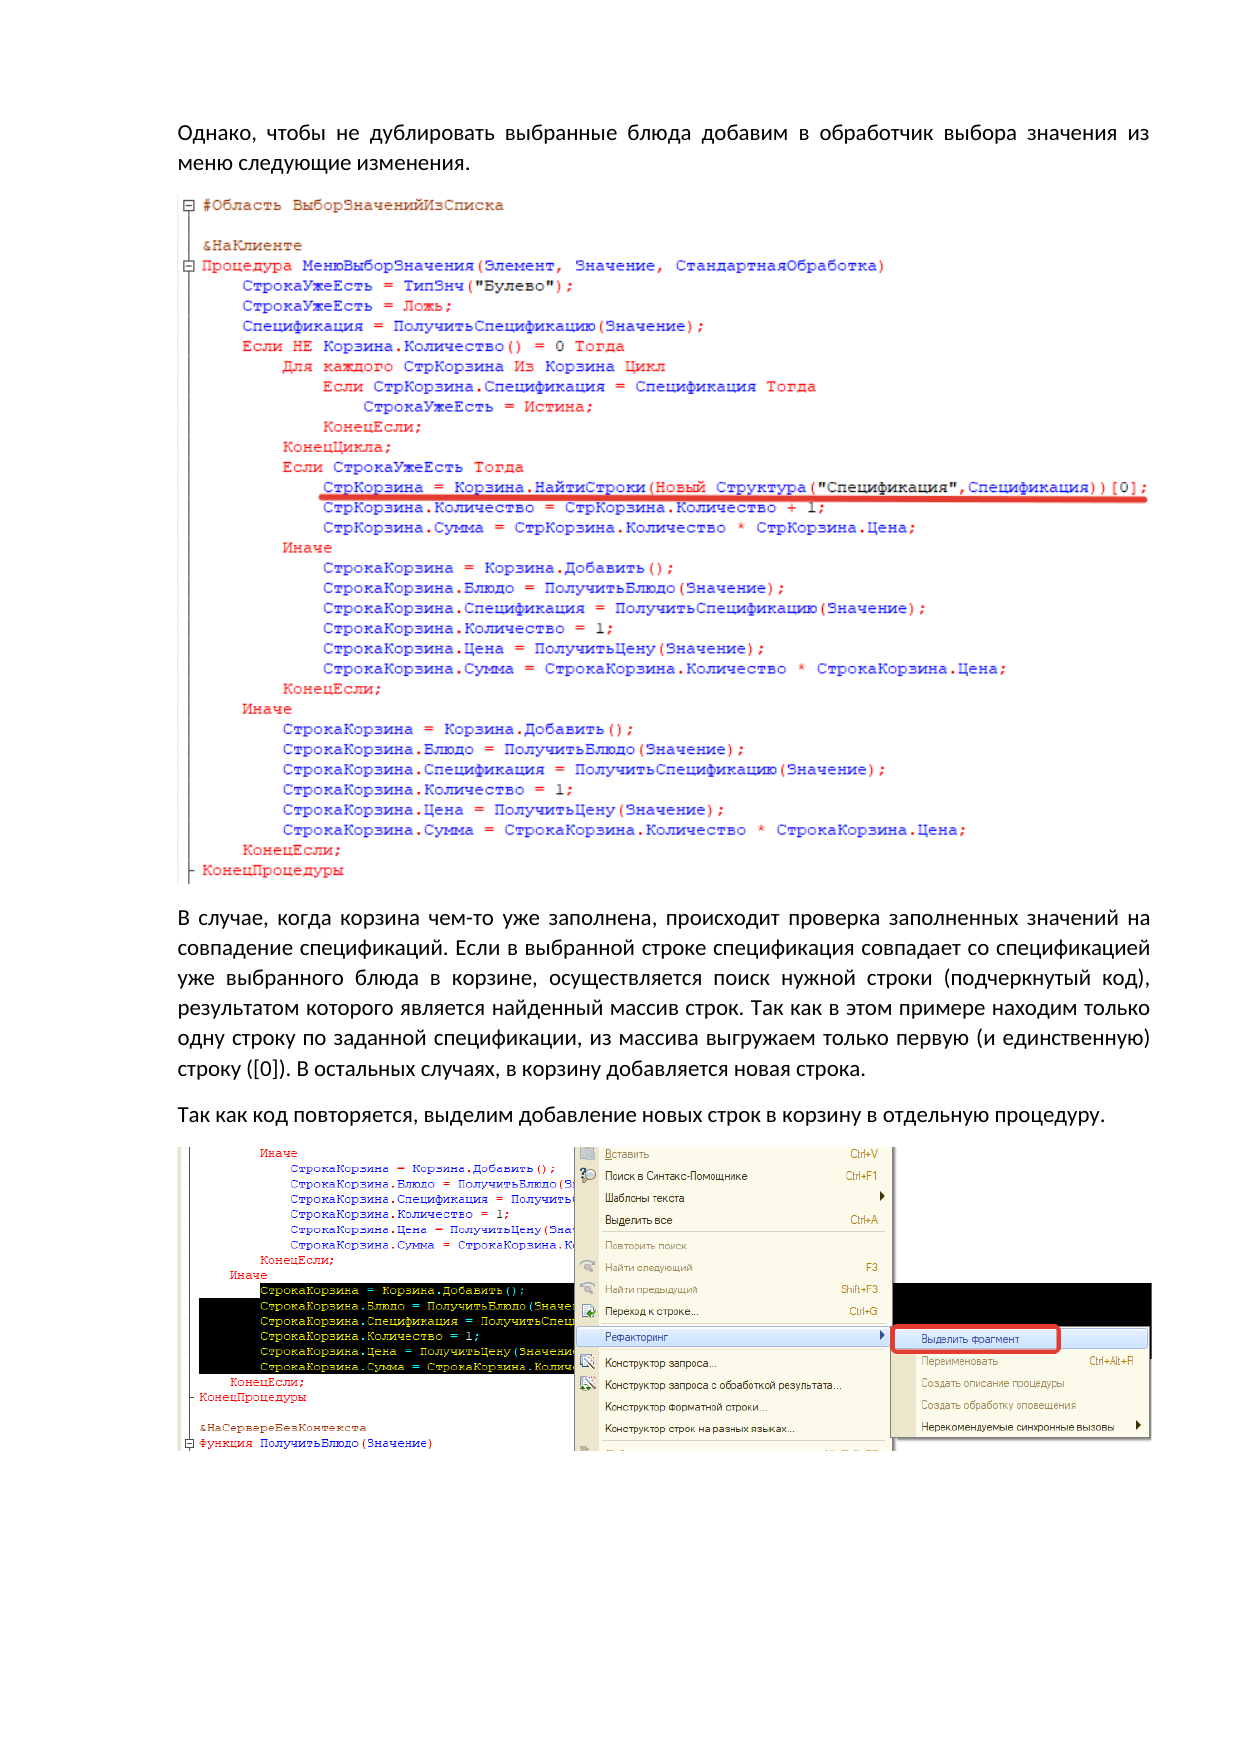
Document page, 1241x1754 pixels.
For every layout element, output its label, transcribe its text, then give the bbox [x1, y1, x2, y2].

text В случае, когда корзина чем-то уже заполнена, происходит проверка заполненных значений на совпадение спецификаций. Если в выбранной строке спецификация совпадает со спецификацией уже выбранного блюда в корзине, осуществляется поиск нужной строки (подчеркнутый код), результатом которого является найденный массив строк. Так как в этом примере находим только одну строку по заданной спецификации, из массива выгружаем только первую (и единственную) строку ([0]). В остальных случаях, в корзину добавляется новая строка. [177, 903, 1152, 1082]
picture [177, 1147, 1152, 1451]
picture [177, 195, 1152, 884]
text Однако, чтобы не дублировать выбранные блюда добавим в обработчик выбора значения из меню следующие изменения. [177, 118, 1152, 176]
text Так как код повторяется, выделим добавление новых строк в корзину в отдельную процедуру. [177, 1101, 1152, 1129]
